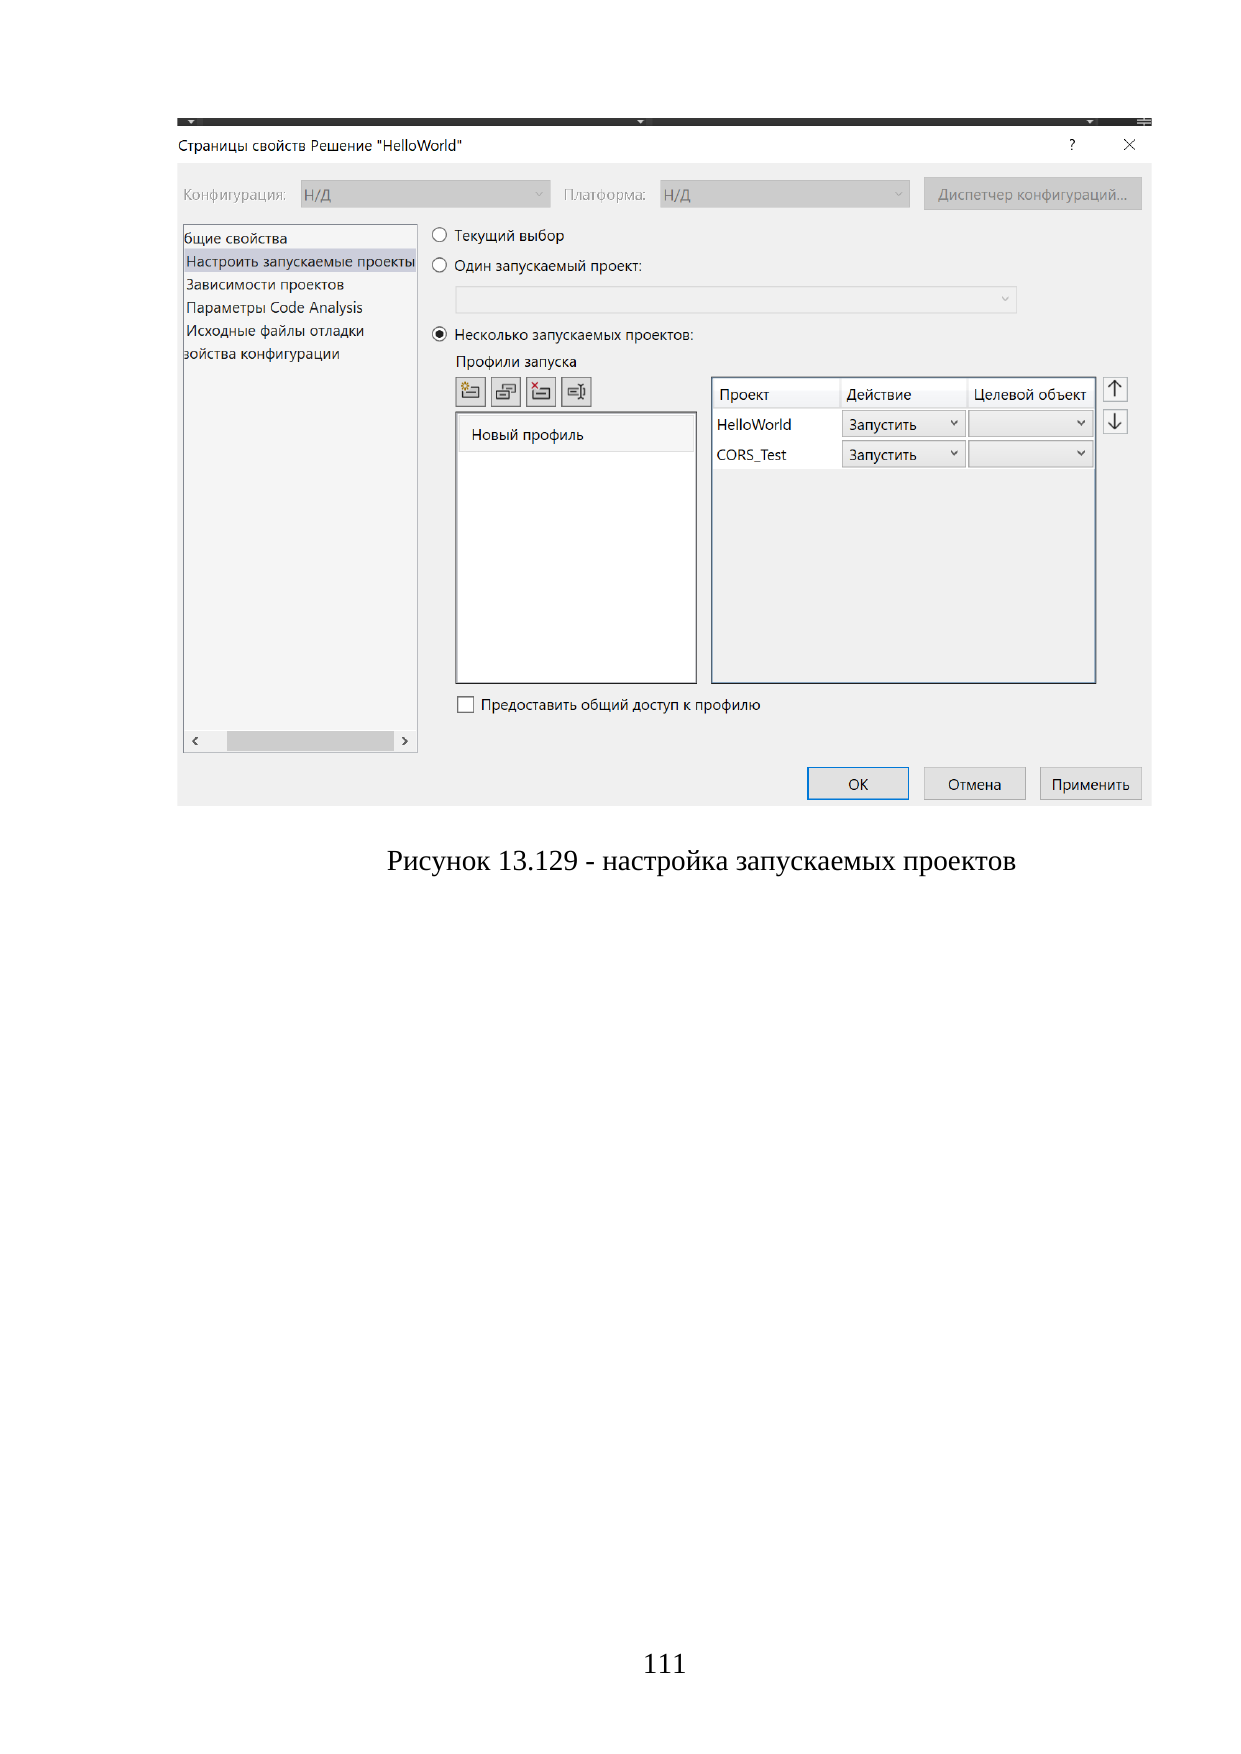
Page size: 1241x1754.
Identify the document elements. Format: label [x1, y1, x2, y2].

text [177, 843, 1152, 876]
picture [177, 118, 1152, 806]
